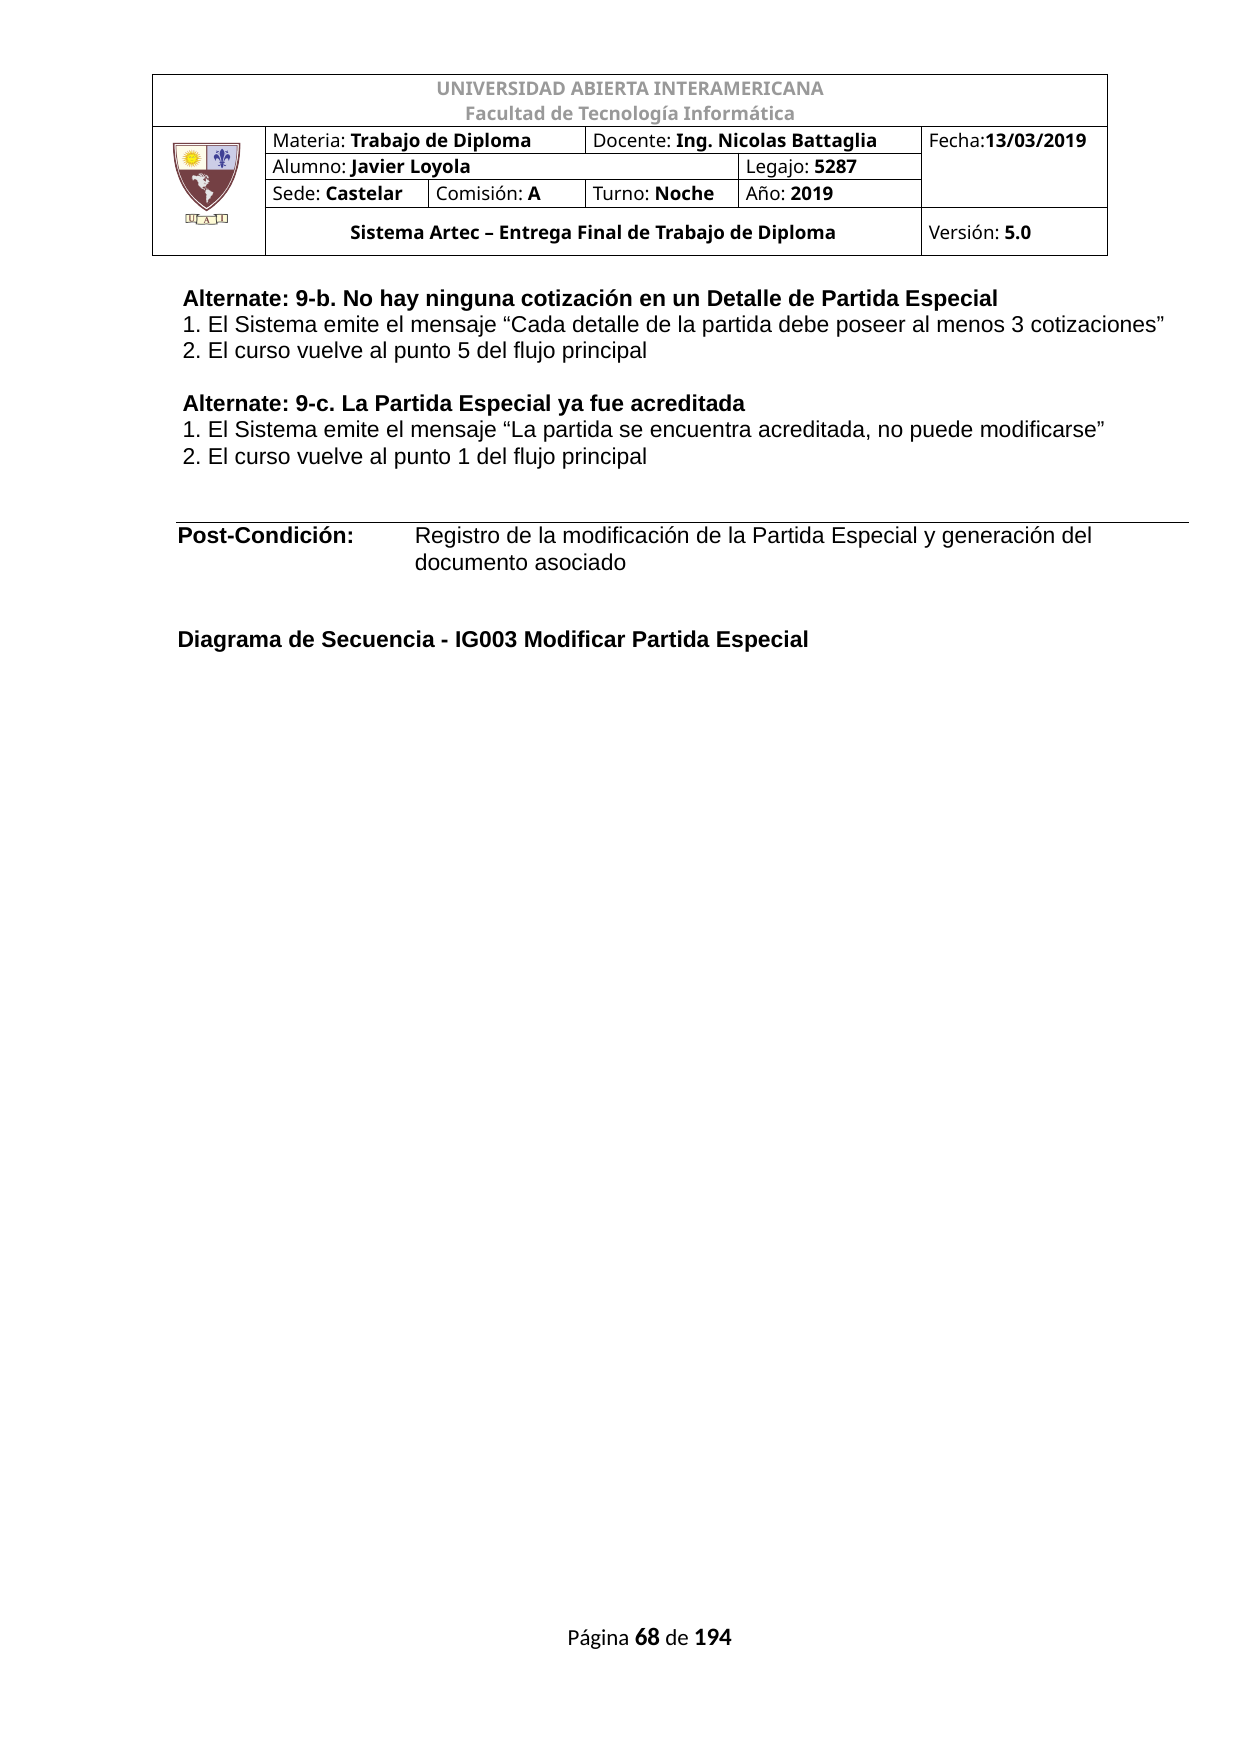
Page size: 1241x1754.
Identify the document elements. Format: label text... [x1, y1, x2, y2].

table_cell Alternate: 9-c. La Partida Especial ya fue acreditada 1. El Sistema emite el mensaje “La partida se encuentra acreditada, no puede modificarse” 2. El curso vuelve al punto 1 del flujo principal [177, 390, 1190, 495]
table_header Post-Condición: [176, 523, 413, 575]
text Diagrama de Secuencia - IG003 Modificar Partida Especial [177, 626, 1122, 652]
table_header Registro de la modificación de la Partida Especial y generación del documento asociado [414, 523, 1189, 575]
picture [157, 136, 257, 228]
